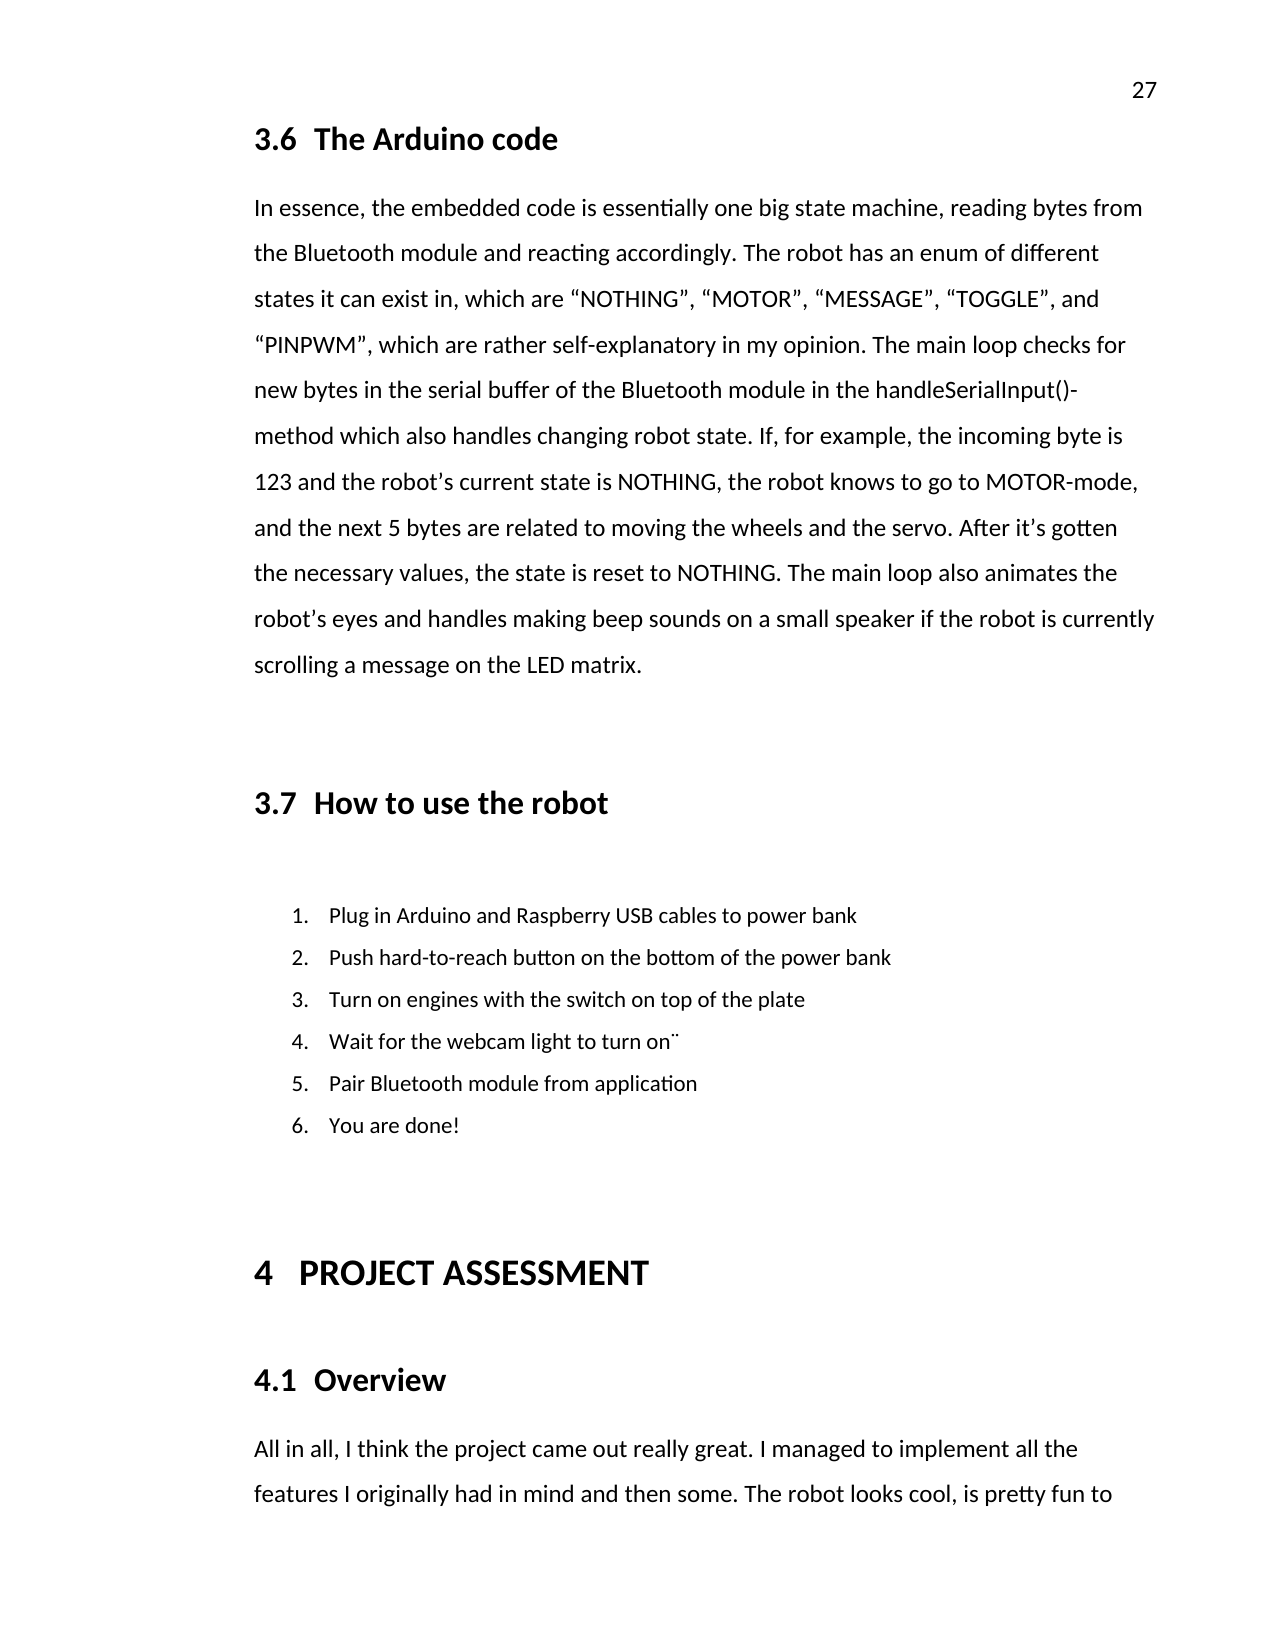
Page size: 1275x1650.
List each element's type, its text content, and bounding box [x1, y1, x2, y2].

list Push hard-to-reach button on the bottom of the power bank [291, 943, 1157, 971]
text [254, 1433, 1157, 1509]
subtitle Project assessment [254, 1249, 1157, 1295]
list Plug in Arduino and Raspberry USB cables to power bank [291, 901, 1157, 929]
list Pair Bluetooth module from application [291, 1069, 1157, 1097]
list Wait for the webcam light to turn on¨ [291, 1027, 1157, 1055]
text In essence, the embedded code is essentially one big state machine, reading bytes from the Bluetooth module and reacting accordingly. The robot has an enum of different states it can exist in, which are “NOTHING”, “MOTOR”, “MESSAGE”, “TOGGLE”, and “PINPWM”, which are rather self-explanatory in my opinion. The main loop checks for new bytes in the serial buffer of the Bluetooth module in the handleSerialInput()-method which also handles changing robot state. If, for example, the incoming byte is 123 and the robot’s current state is NOTHING, the robot knows to go to MOTOR-mode, and the next 5 bytes are related to moving the wheels and the servo. After it’s gotten the necessary values, the state is reset to NOTHING. The main loop also animates the robot’s eyes and handles making beep sounds on a small speaker if the robot is currently scrolling a message on the LED matrix. [254, 192, 1157, 679]
list You are done! [291, 1111, 1157, 1139]
subtitle Overview [254, 1359, 1157, 1400]
subtitle The Arduino code [254, 118, 1157, 159]
subtitle How to use the robot [254, 782, 1157, 823]
list Turn on engines with the switch on top of the plate [291, 985, 1157, 1013]
